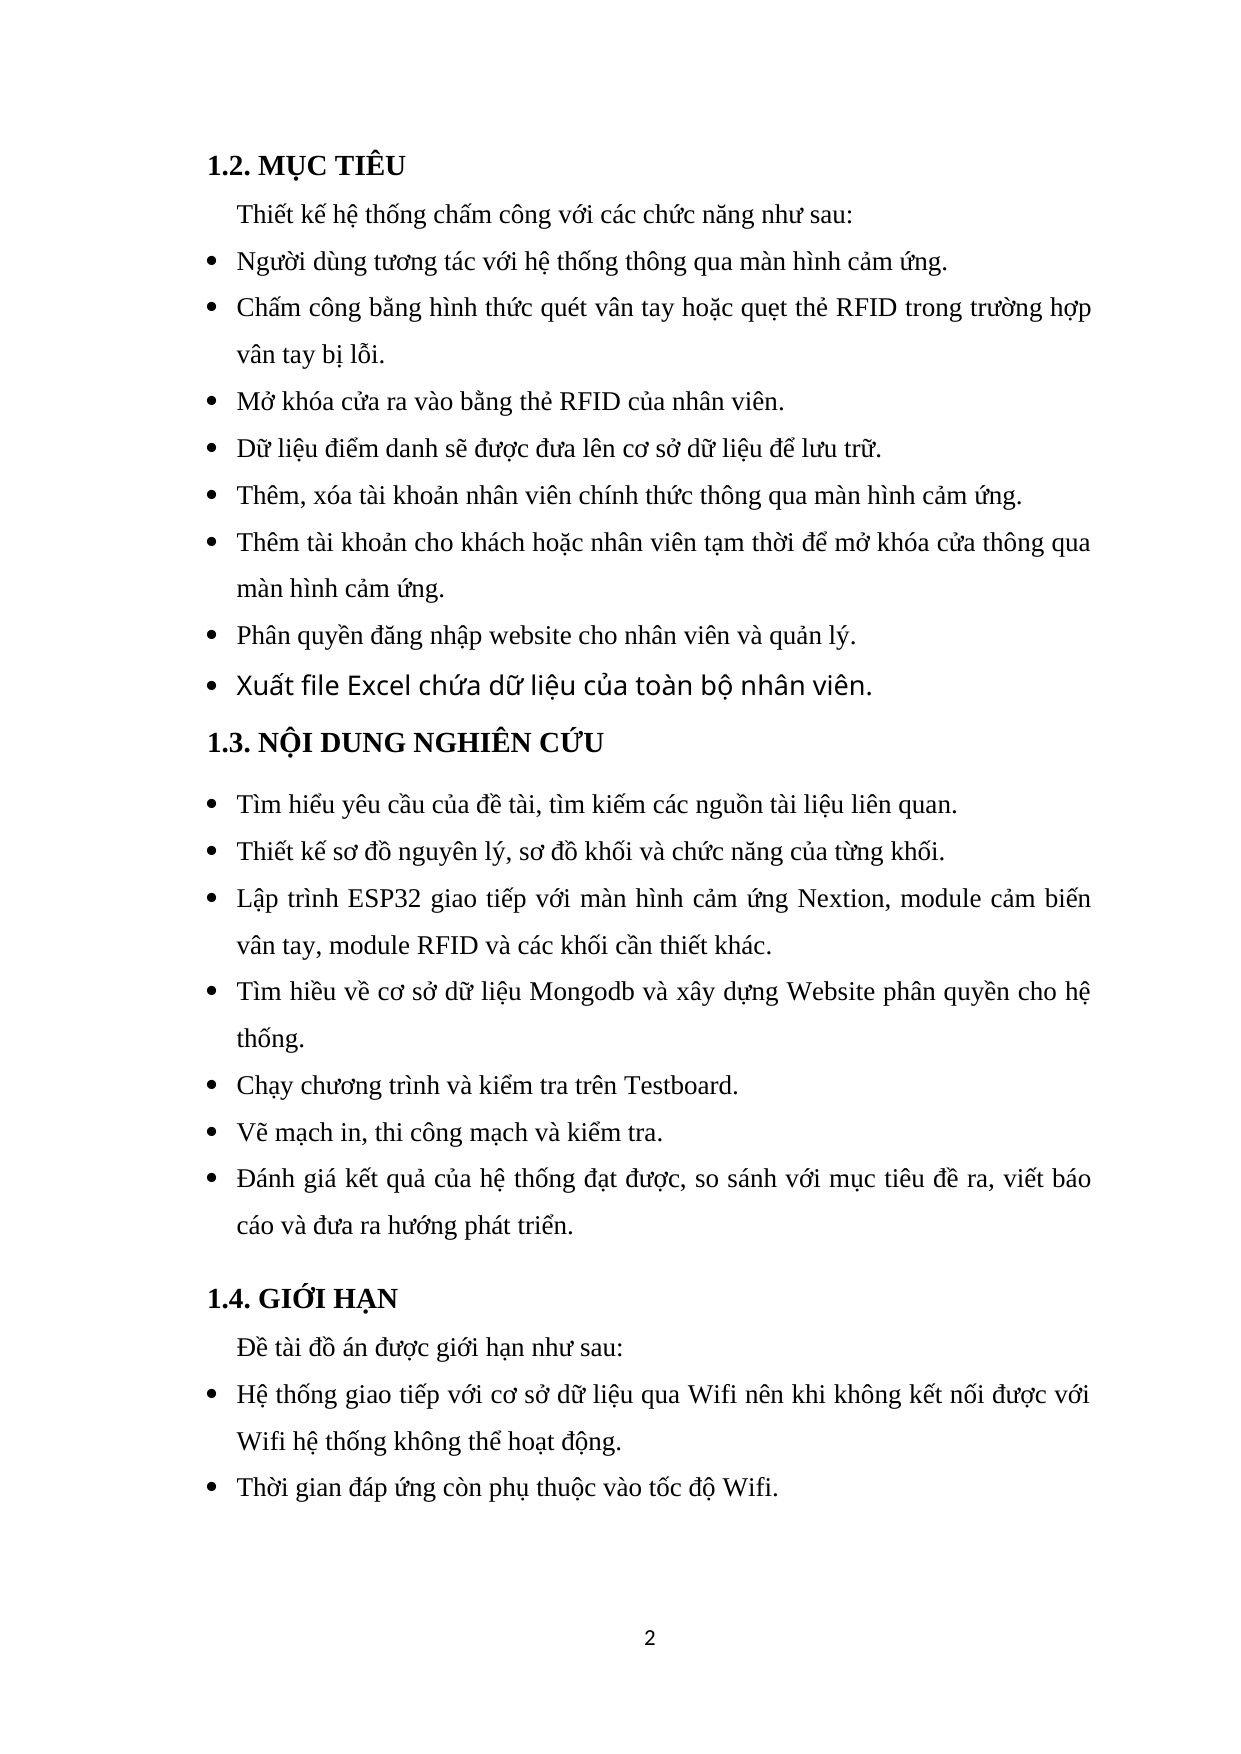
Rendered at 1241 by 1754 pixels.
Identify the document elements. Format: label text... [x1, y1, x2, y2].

list Phân quyền đăng nhập website cho nhân viên và quản lý. [207, 619, 1092, 650]
subtitle 1.4. GIỚI HẠN [207, 1281, 1092, 1314]
subtitle 1.3. NỘI DUNG NGHIÊN CỨU [207, 725, 1092, 759]
list Hệ thống giao tiếp với cơ sở dữ liệu qua Wifi nên khi không kết nối được với Wifi hệ thống không thể hoạt động. [207, 1378, 1092, 1456]
text Đề tài đồ án được giới hạn như sau: [207, 1331, 1092, 1362]
list Dữ liệu điểm danh sẽ được đưa lên cơ sở dữ liệu để lưu trữ. [207, 432, 1092, 463]
list Mở khóa cửa ra vào bằng thẻ RFID của nhân viên. [207, 385, 1092, 416]
list Lập trình ESP32 giao tiếp với màn hình cảm ứng Nextion, module cảm biến vân tay, module RFID và các khối cần thiết khác. [207, 882, 1092, 960]
list Tìm hiểu yêu cầu của đề tài, tìm kiếm các nguồn tài liệu liên quan. [207, 788, 1092, 819]
text Thiết kế hệ thống chấm công với các chức năng như sau: [207, 198, 1092, 229]
list Tìm hiều về cơ sở dữ liệu Mongodb và xây dựng Website phân quyền cho hệ thống. [207, 975, 1092, 1053]
list Đánh giá kết quả của hệ thống đạt được, so sánh với mục tiêu đề ra, viết báo cáo và đưa ra hướng phát triển. [207, 1163, 1092, 1241]
list Xuất file Excel chứa dữ liệu của toàn bộ nhân viên. [207, 666, 1092, 703]
list Thêm tài khoản cho khách hoặc nhân viên tạm thời để mở khóa cửa thông qua màn hình cảm ứng. [207, 526, 1092, 603]
list Chạy chương trình và kiểm tra trên Testboard. [207, 1069, 1092, 1100]
list Thêm, xóa tài khoản nhân viên chính thức thông qua màn hình cảm ứng. [207, 479, 1092, 510]
list Người dùng tương tác với hệ thống thông qua màn hình cảm ứng. [207, 245, 1092, 276]
list Thiết kế sơ đồ nguyên lý, sơ đồ khối và chức năng của từng khối. [207, 835, 1092, 866]
list Vẽ mạch in, thi công mạch và kiểm tra. [207, 1116, 1092, 1147]
list Chấm công bằng hình thức quét vân tay hoặc quẹt thẻ RFID trong trường hợp vân tay bị lỗi. [207, 292, 1092, 369]
list Thời gian đáp ứng còn phụ thuộc vào tốc độ Wifi. [207, 1471, 1092, 1503]
subtitle 1.2. MỤC TIÊU [207, 148, 1092, 181]
